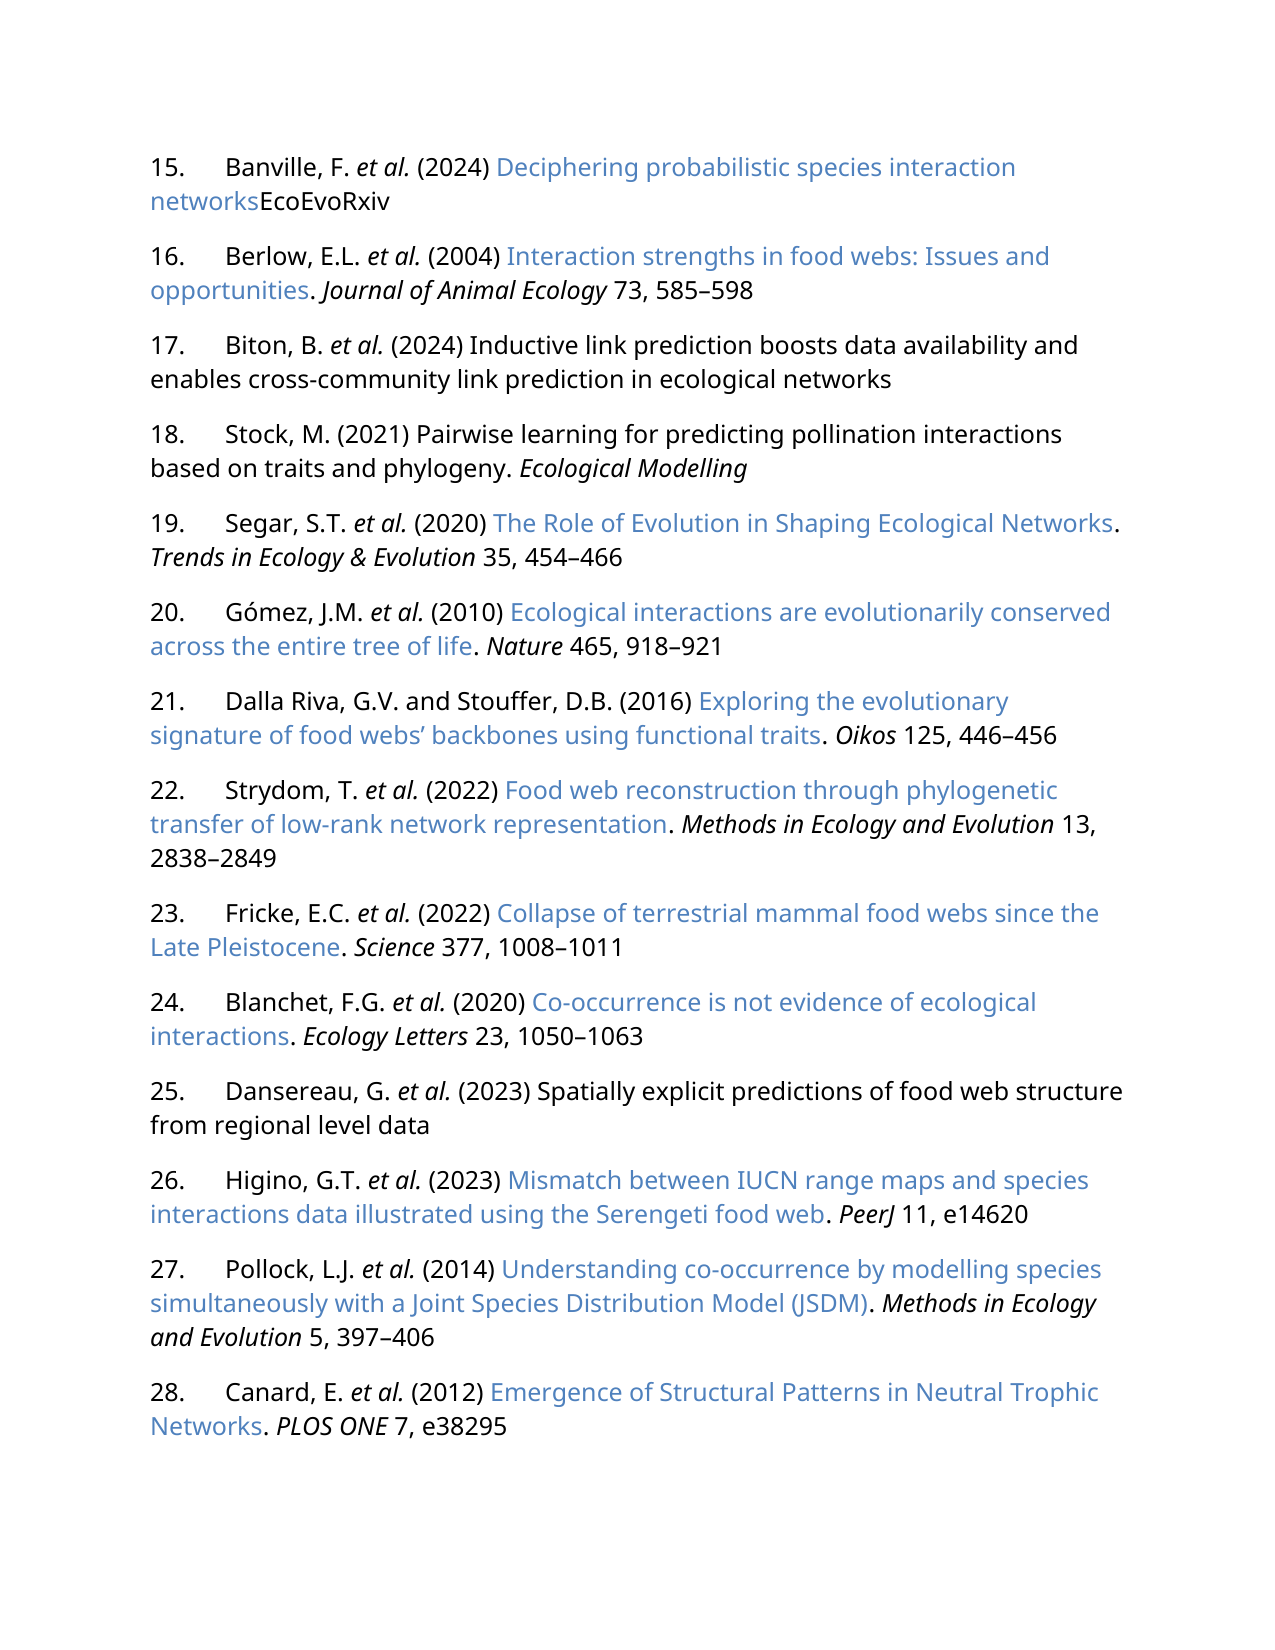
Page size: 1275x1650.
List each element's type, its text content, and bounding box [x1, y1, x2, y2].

text 18. Stock, M. (2021) Pairwise learning for predicting pollination interactions based on traits and phylogeny. Ecological Modelling [150, 417, 1125, 485]
text 20. Gómez, J.M. et al. (2010) Ecological interactions are evolutionarily conserved across the entire tree of life. Nature 465, 918–921 [150, 595, 1125, 663]
text 27. Pollock, L.J. et al. (2014) Understanding co-occurrence by modelling species simultaneously with a Joint Species Distribution Model (JSDM). Methods in Ecology and Evolution 5, 397–406 [150, 1252, 1125, 1354]
text 19. Segar, S.T. et al. (2020) The Role of Evolution in Shaping Ecological Networks. Trends in Ecology & Evolution 35, 454–466 [150, 506, 1125, 574]
text 17. Biton, B. et al. (2024) Inductive link prediction boosts data availability and enables cross-community link prediction in ecological networks [150, 328, 1125, 396]
text 26. Higino, G.T. et al. (2023) Mismatch between IUCN range maps and species interactions data illustrated using the Serengeti food web. PeerJ 11, e14620 [150, 1163, 1125, 1231]
text 16. Berlow, E.L. et al. (2004) Interaction strengths in food webs: Issues and opportunities. Journal of Animal Ecology 73, 585–598 [150, 239, 1125, 307]
text 24. Blanchet, F.G. et al. (2020) Co-occurrence is not evidence of ecological interactions. Ecology Letters 23, 1050–1063 [150, 985, 1125, 1053]
text 21. Dalla Riva, G.V. and Stouffer, D.B. (2016) Exploring the evolutionary signature of food webs’ backbones using functional traits. Oikos 125, 446–456 [150, 684, 1125, 752]
text 25. Dansereau, G. et al. (2023) Spatially explicit predictions of food web structure from regional level data [150, 1074, 1125, 1142]
text 28. Canard, E. et al. (2012) Emergence of Structural Patterns in Neutral Trophic Networks. PLOS ONE 7, e38295 [150, 1374, 1125, 1443]
text 22. Strydom, T. et al. (2022) Food web reconstruction through phylogenetic transfer of low-rank network representation. Methods in Ecology and Evolution 13, 2838–2849 [150, 773, 1125, 875]
text 23. Fricke, E.C. et al. (2022) Collapse of terrestrial mammal food webs since the Late Pleistocene. Science 377, 1008–1011 [150, 896, 1125, 964]
text 15. Banville, F. et al. (2024) Deciphering probabilistic species interaction networksEcoEvoRxiv [150, 150, 1125, 218]
